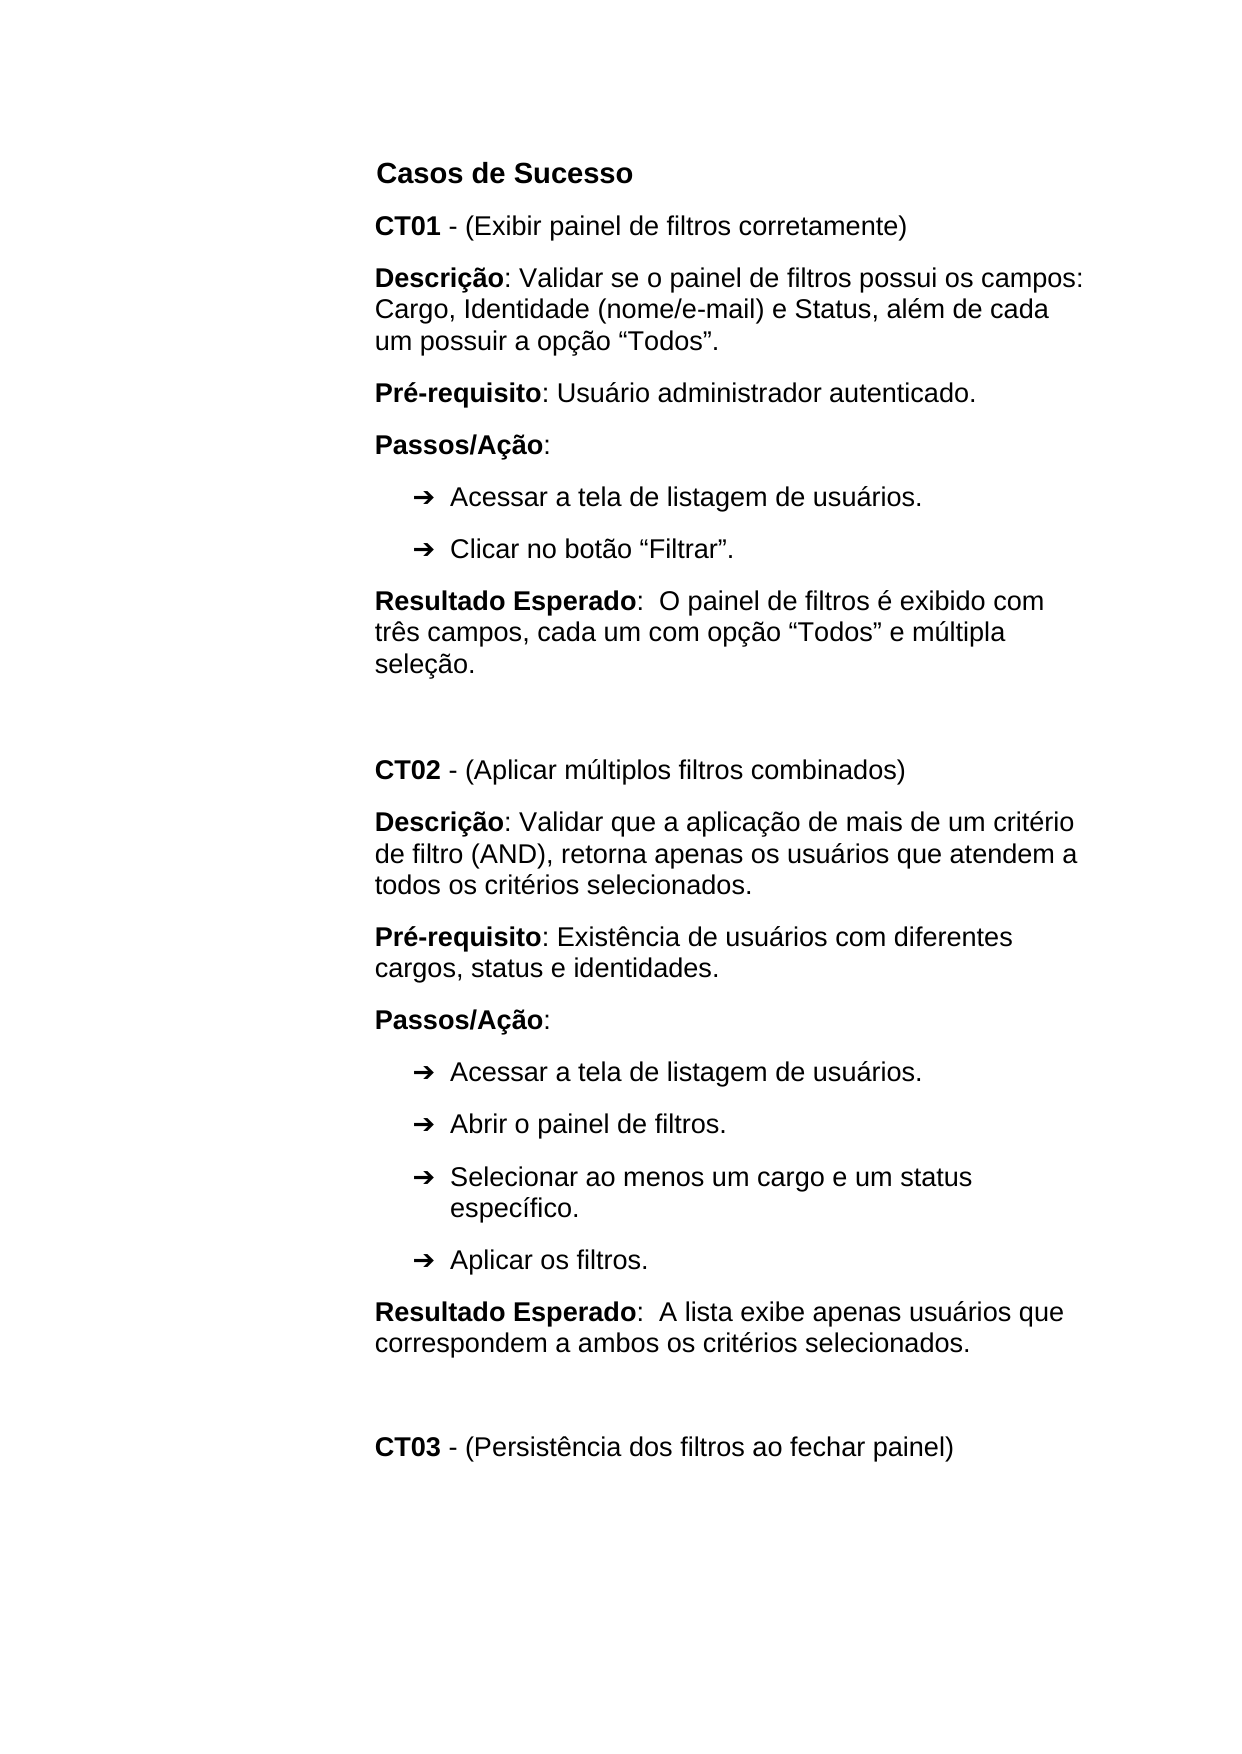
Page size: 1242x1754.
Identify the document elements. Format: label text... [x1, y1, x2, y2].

subtitle Casos de Sucesso [376, 156, 1093, 189]
text CT02 - (Aplicar múltiplos filtros combinados) [374, 754, 1093, 786]
text CT01 - (Exibir painel de filtros corretamente) [374, 210, 1093, 241]
text Pré-requisito: Existência de usuários com diferentes cargos, status e identidades. [374, 921, 1093, 983]
text Passos/Ação: [374, 1004, 1093, 1036]
text Descrição: Validar que a aplicação de mais de um critério de filtro (AND), retorna apenas os usuários que atendem a todos os critérios selecionados. [374, 806, 1093, 900]
text Resultado Esperado: A lista exibe apenas usuários que correspondem a ambos os critérios selecionados. [374, 1296, 1093, 1358]
text Resultado Esperado: O painel de filtros é exibido com três campos, cada um com opção “Todos” e múltipla seleção. [374, 585, 1093, 679]
list Abrir o painel de filtros. [412, 1108, 1093, 1140]
text Passos/Ação: [374, 429, 1093, 460]
text CT03 - (Persistência dos filtros ao fechar painel) [374, 1431, 1093, 1463]
list Acessar a tela de listagem de usuários. [412, 481, 1093, 512]
list Clicar no botão “Filtrar”. [412, 533, 1093, 564]
list Aplicar os filtros. [412, 1244, 1093, 1275]
list Selecionar ao menos um cargo e um status específico. [412, 1161, 1093, 1223]
text Pré-requisito: Usuário administrador autenticado. [374, 377, 1093, 408]
text Descrição: Validar se o painel de filtros possui os campos: Cargo, Identidade (nome/e-mail) e Status, além de cada um possuir a opção “Todos”. [374, 262, 1093, 356]
list Acessar a tela de listagem de usuários. [412, 1056, 1093, 1088]
